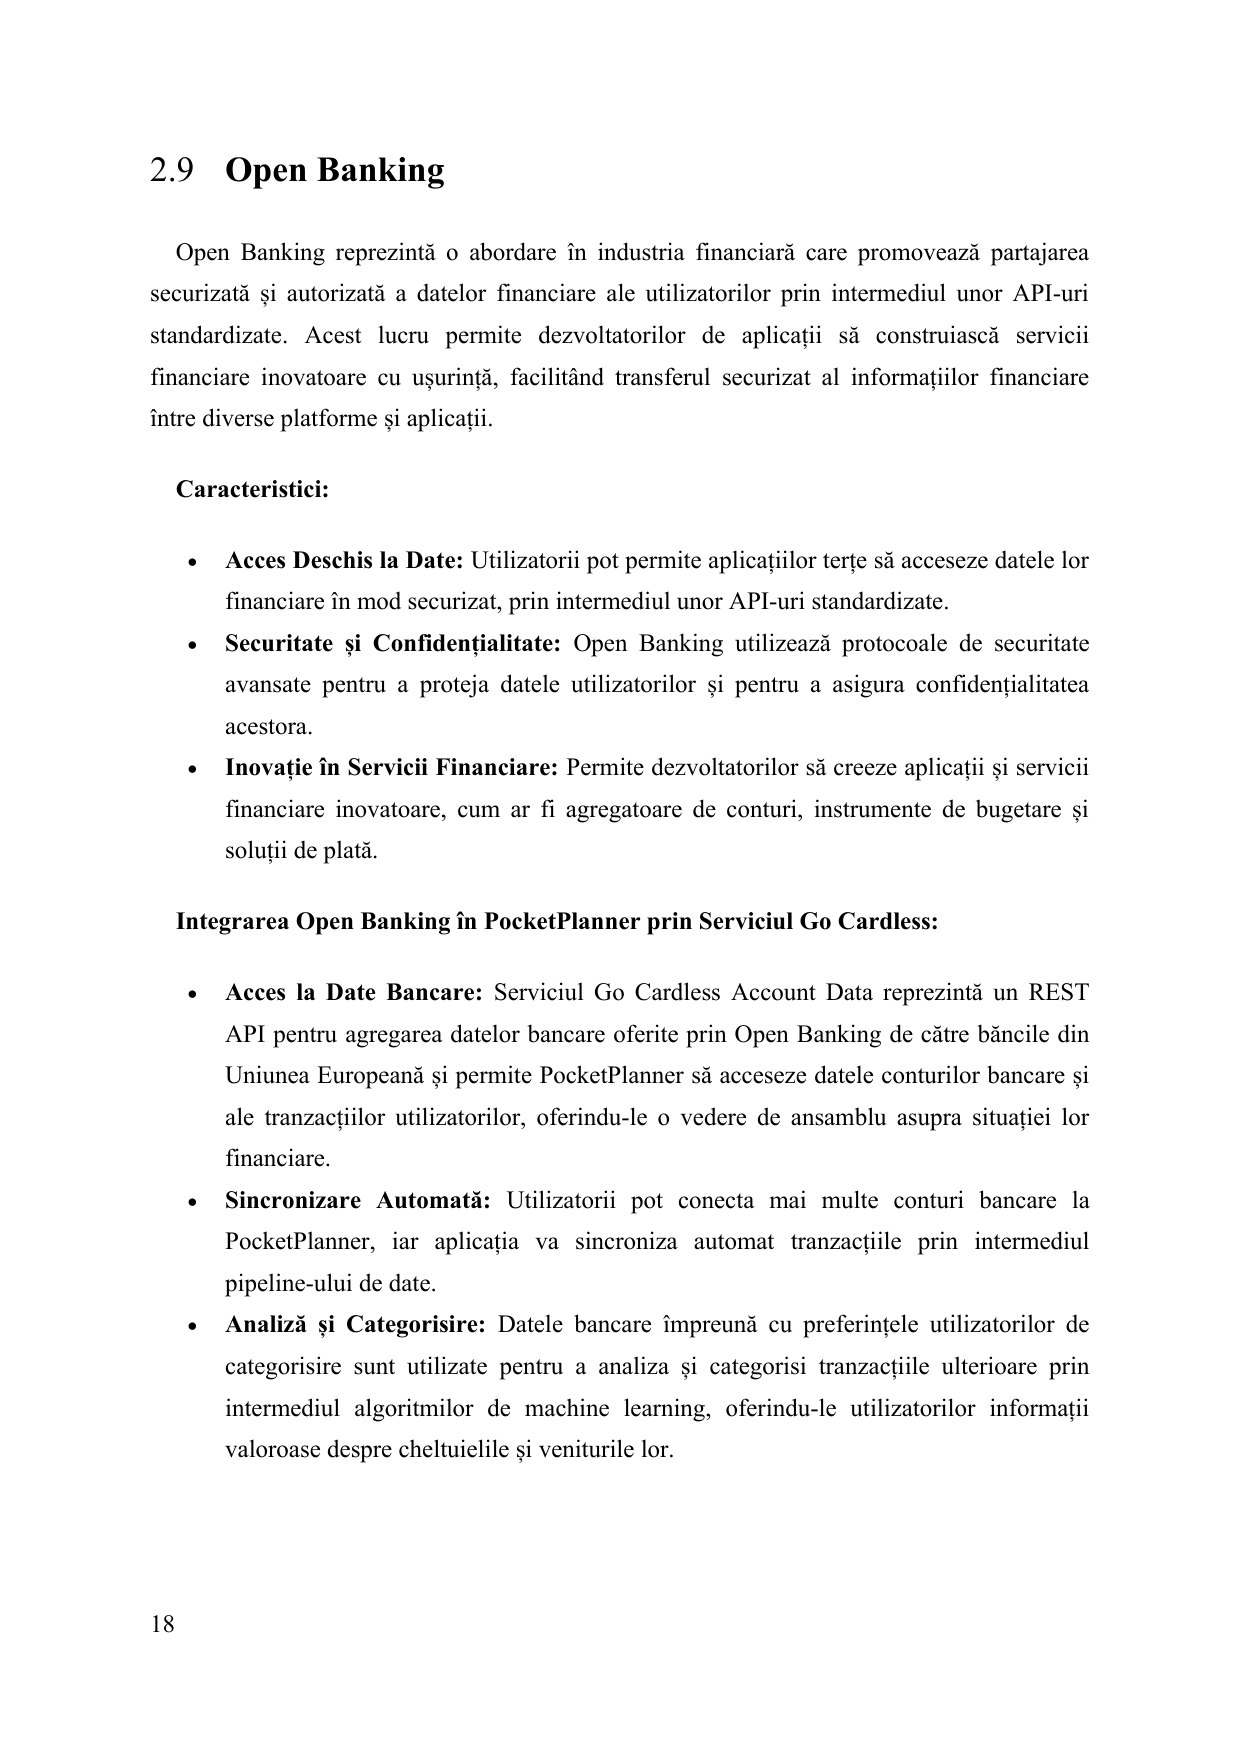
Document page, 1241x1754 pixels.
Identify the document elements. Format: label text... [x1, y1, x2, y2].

subtitle Caracteristici: [176, 475, 1065, 503]
list Sincronizare Automată: Utilizatorii pot conecta mai multe conturi bancare la PocketPlanner, iar aplicația va sincroniza automat tranzacțiile prin intermediul pipeline-ului de date. [187, 1186, 1090, 1297]
text Open Banking reprezintă o abordare în industria financiară care promovează partajarea securizată și autorizată a datelor financiare ale utilizatorilor prin intermediul unor API-uri standardizate. Acest lucru permite dezvoltatorilor de aplicații să construiască servicii financiare inovatoare cu ușurință, facilitând transferul securizat al informațiilor financiare între diverse platforme și aplicații. [150, 238, 1090, 432]
list Acces Deschis la Date: Utilizatorii pot permite aplicațiilor terțe să acceseze datele lor financiare în mod securizat, prin intermediul unor API-uri standardizate. [187, 546, 1090, 615]
subtitle Open Banking [150, 150, 1090, 189]
list Inovație în Servicii Financiare: Permite dezvoltatorilor să creeze aplicații și servicii financiare inovatoare, cum ar fi agregatoare de conturi, instrumente de bugetare și soluții de plată. [187, 753, 1090, 864]
subtitle Integrarea Open Banking în PocketPlanner prin Serviciul Go Cardless: [176, 907, 1065, 935]
list Acces la Date Bancare: Serviciul Go Cardless Account Data reprezintă un REST API pentru agregarea datelor bancare oferite prin Open Banking de către băncile din Uniunea Europeană și permite PocketPlanner să acceseze datele conturilor bancare și ale tranzacțiilor utilizatorilor, oferindu-le o vedere de ansamblu asupra situației lor financiare. [187, 978, 1090, 1172]
list Analiză și Categorisire: Datele bancare împreună cu preferințele utilizatorilor de categorisire sunt utilizate pentru a analiza și categorisi tranzacțiile ulterioare prin intermediul algoritmilor de machine learning, oferindu-le utilizatorilor informații valoroase despre cheltuielile și veniturile lor. [187, 1311, 1090, 1463]
list Securitate și Confidențialitate: Open Banking utilizează protocoale de securitate avansate pentru a proteja datele utilizatorilor și pentru a asigura confidențialitatea acestora. [187, 629, 1090, 740]
